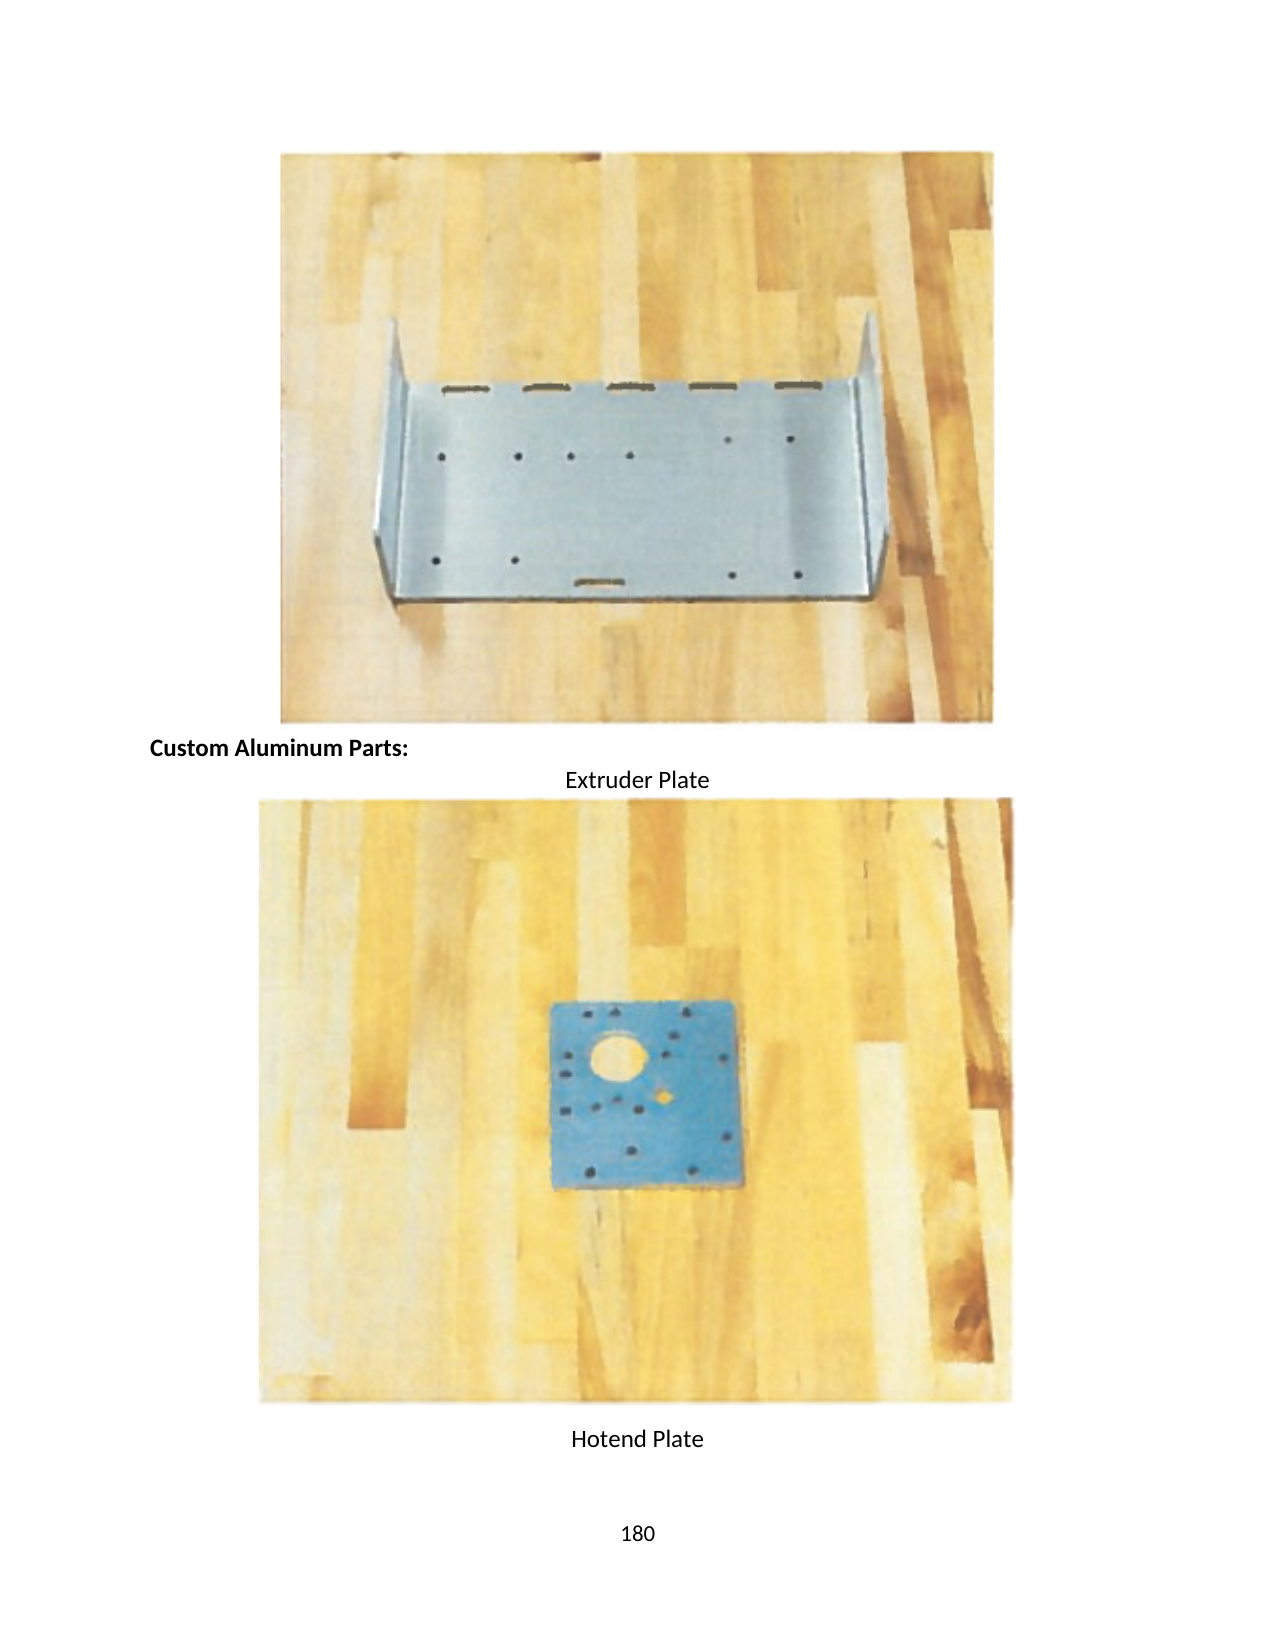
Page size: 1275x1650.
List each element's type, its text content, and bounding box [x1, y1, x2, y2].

text Custom Aluminum Parts: [150, 732, 1125, 762]
text Hotend Plate [150, 1423, 1125, 1454]
text Extruder Plate [150, 765, 1125, 795]
picture [280, 150, 995, 730]
picture [258, 797, 1017, 1405]
